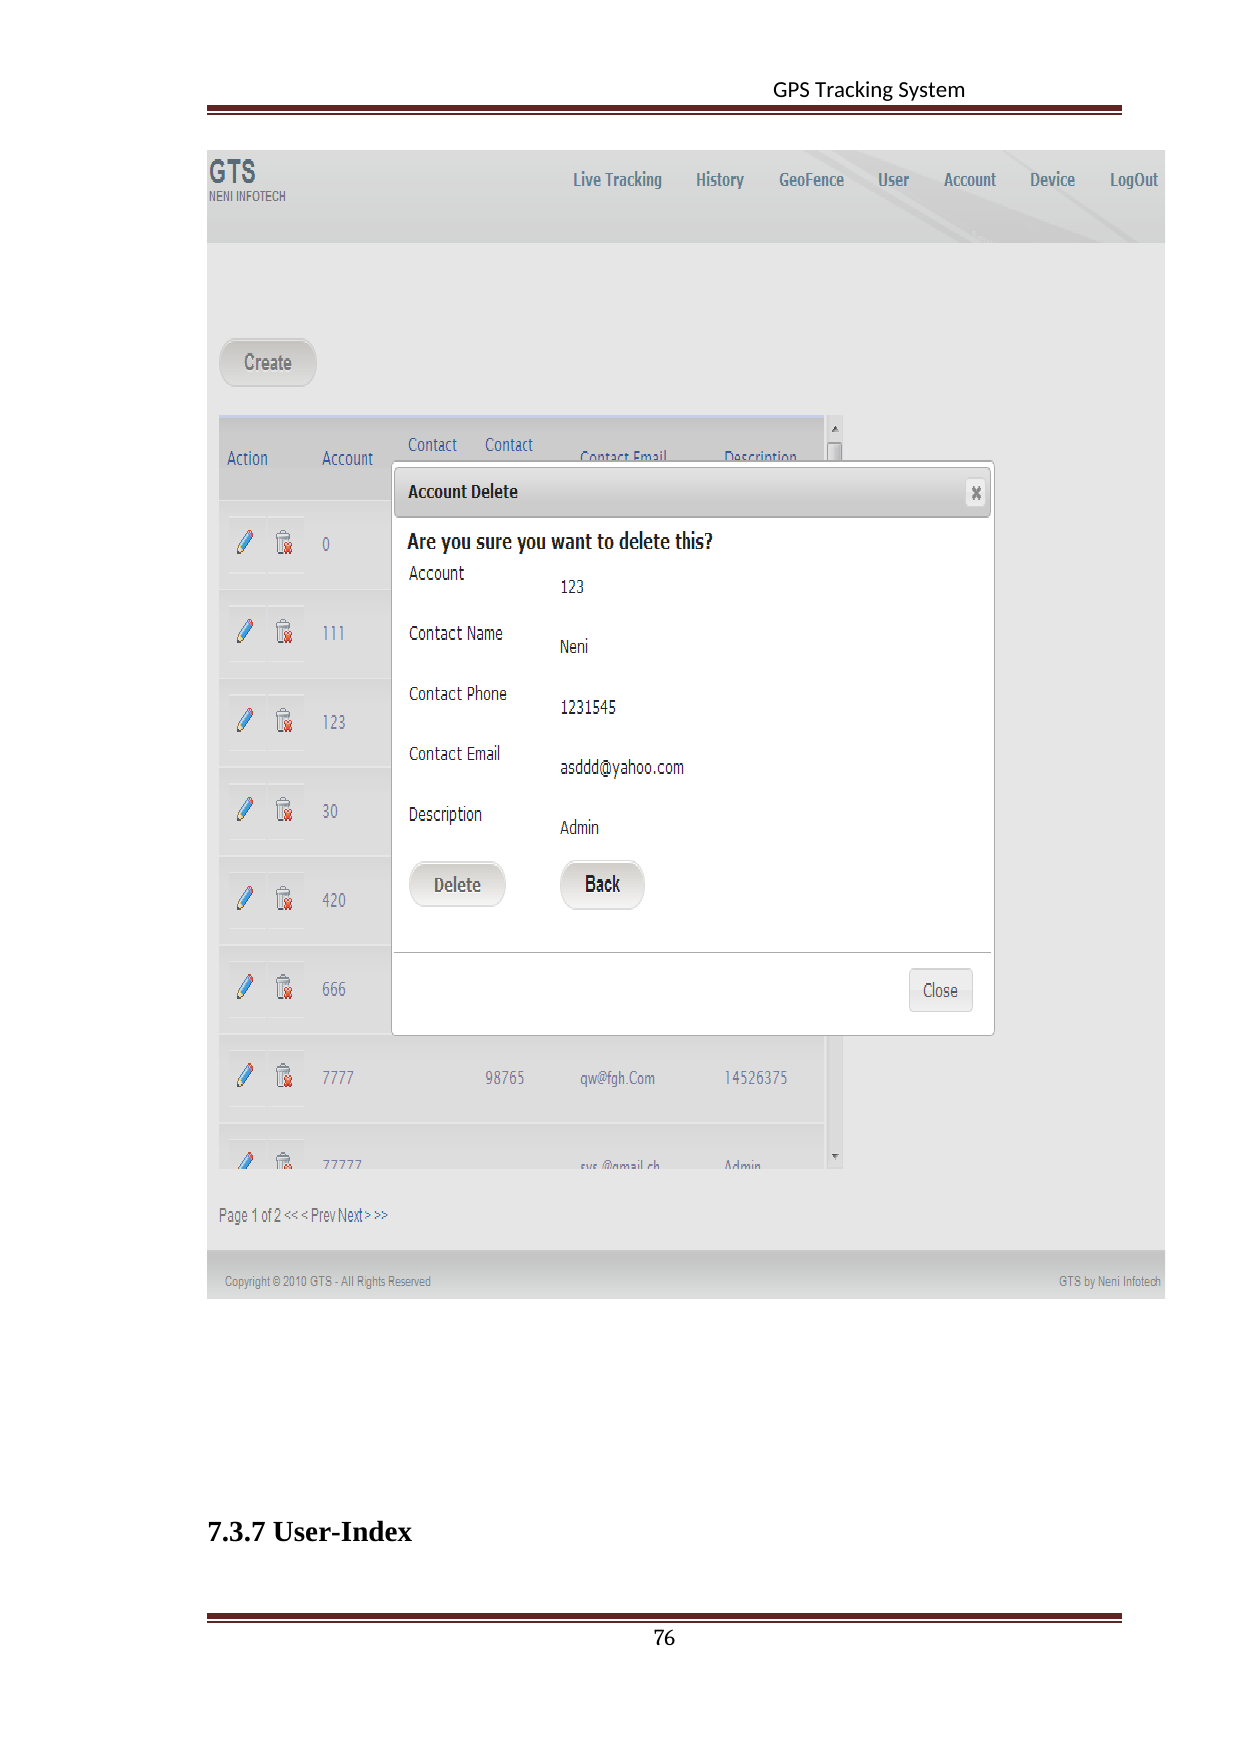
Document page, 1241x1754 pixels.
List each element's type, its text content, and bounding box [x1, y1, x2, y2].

picture [207, 150, 1166, 1299]
text 7.3.7 User-Index [207, 1514, 1122, 1547]
